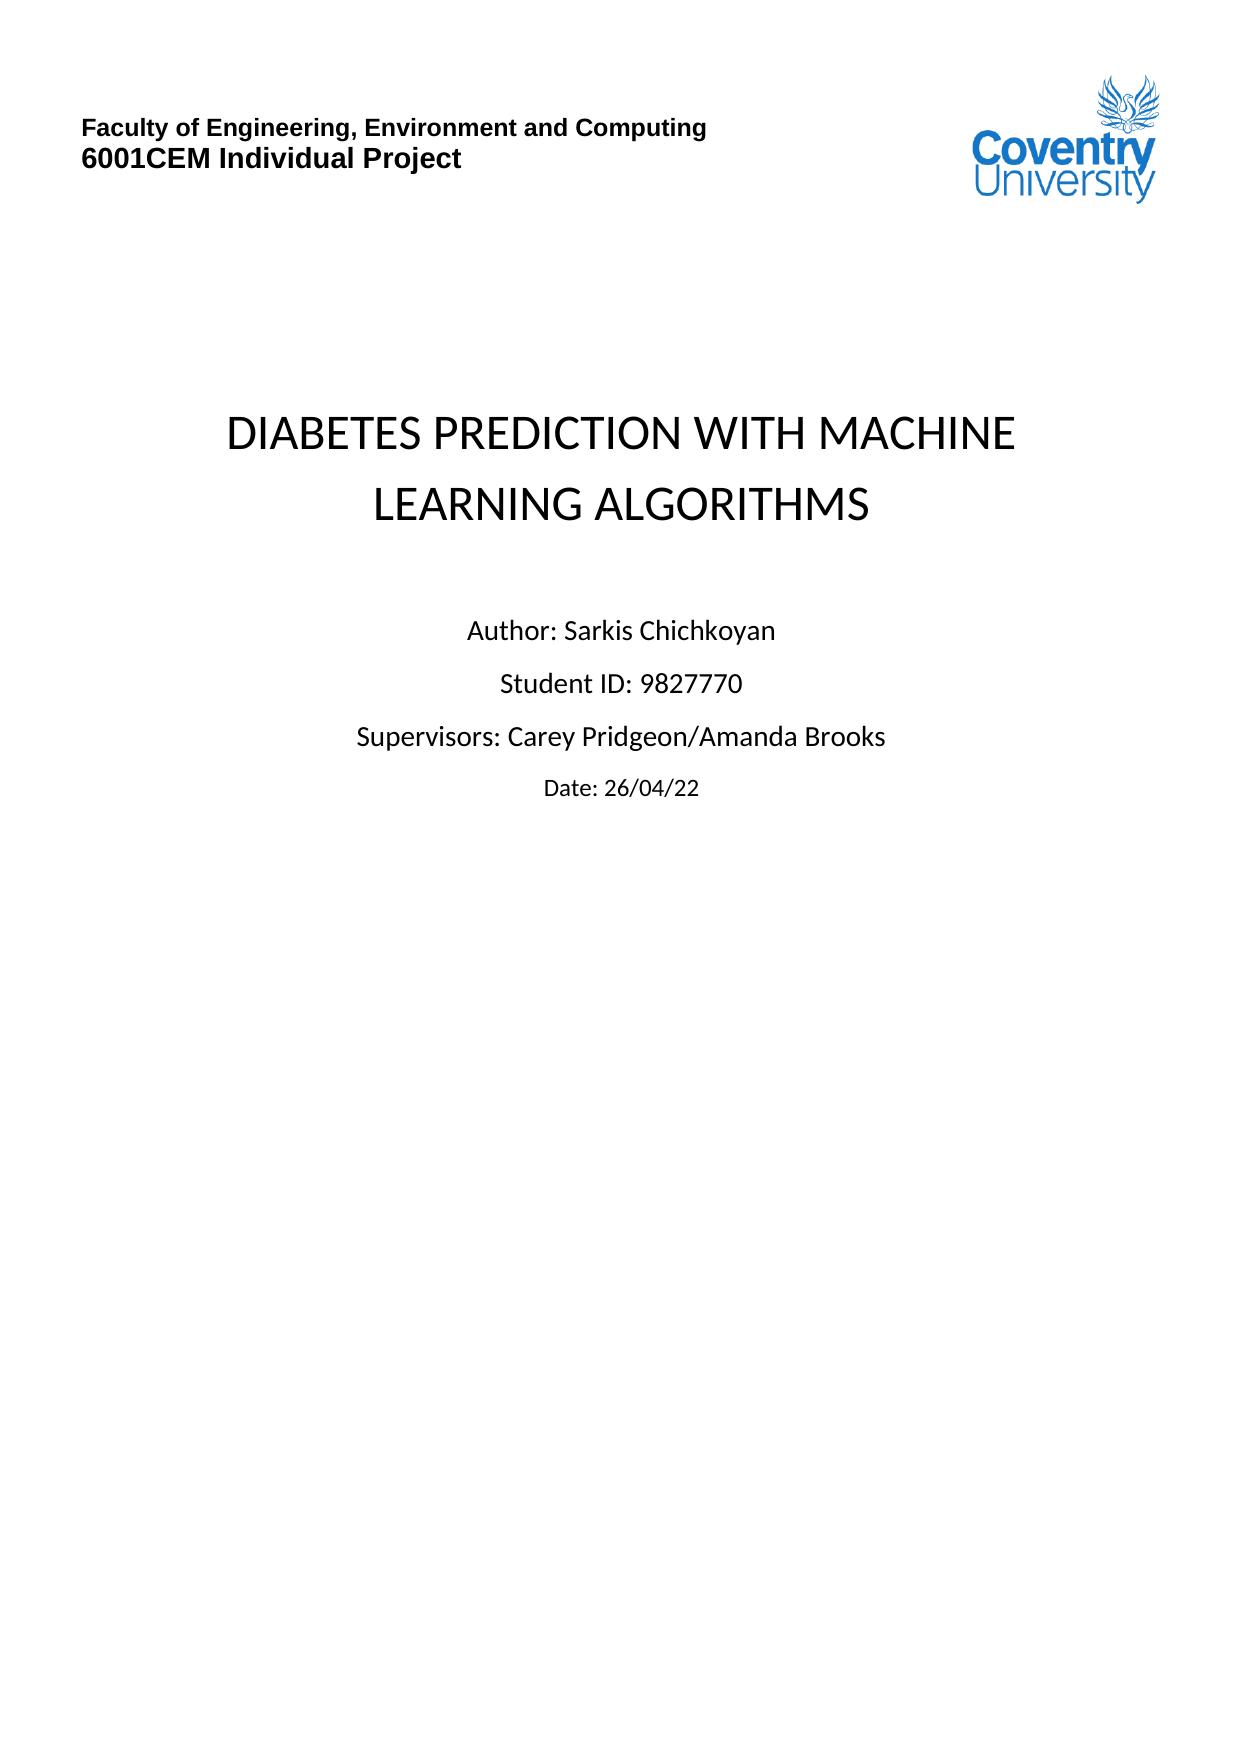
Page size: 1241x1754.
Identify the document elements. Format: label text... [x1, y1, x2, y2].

text Author: Sarkis Chichkoyan [134, 612, 1109, 647]
picture [972, 75, 1160, 204]
text Student ID: 9827770 [134, 665, 1109, 701]
text Supervisors: Carey Pridgeon/Amanda Brooks [134, 718, 1109, 754]
text DIABETES PREDICTION WITH MACHINE LEARNING ALGORITHMS [134, 401, 1109, 532]
text Date: 26/04/22 [134, 772, 1109, 802]
